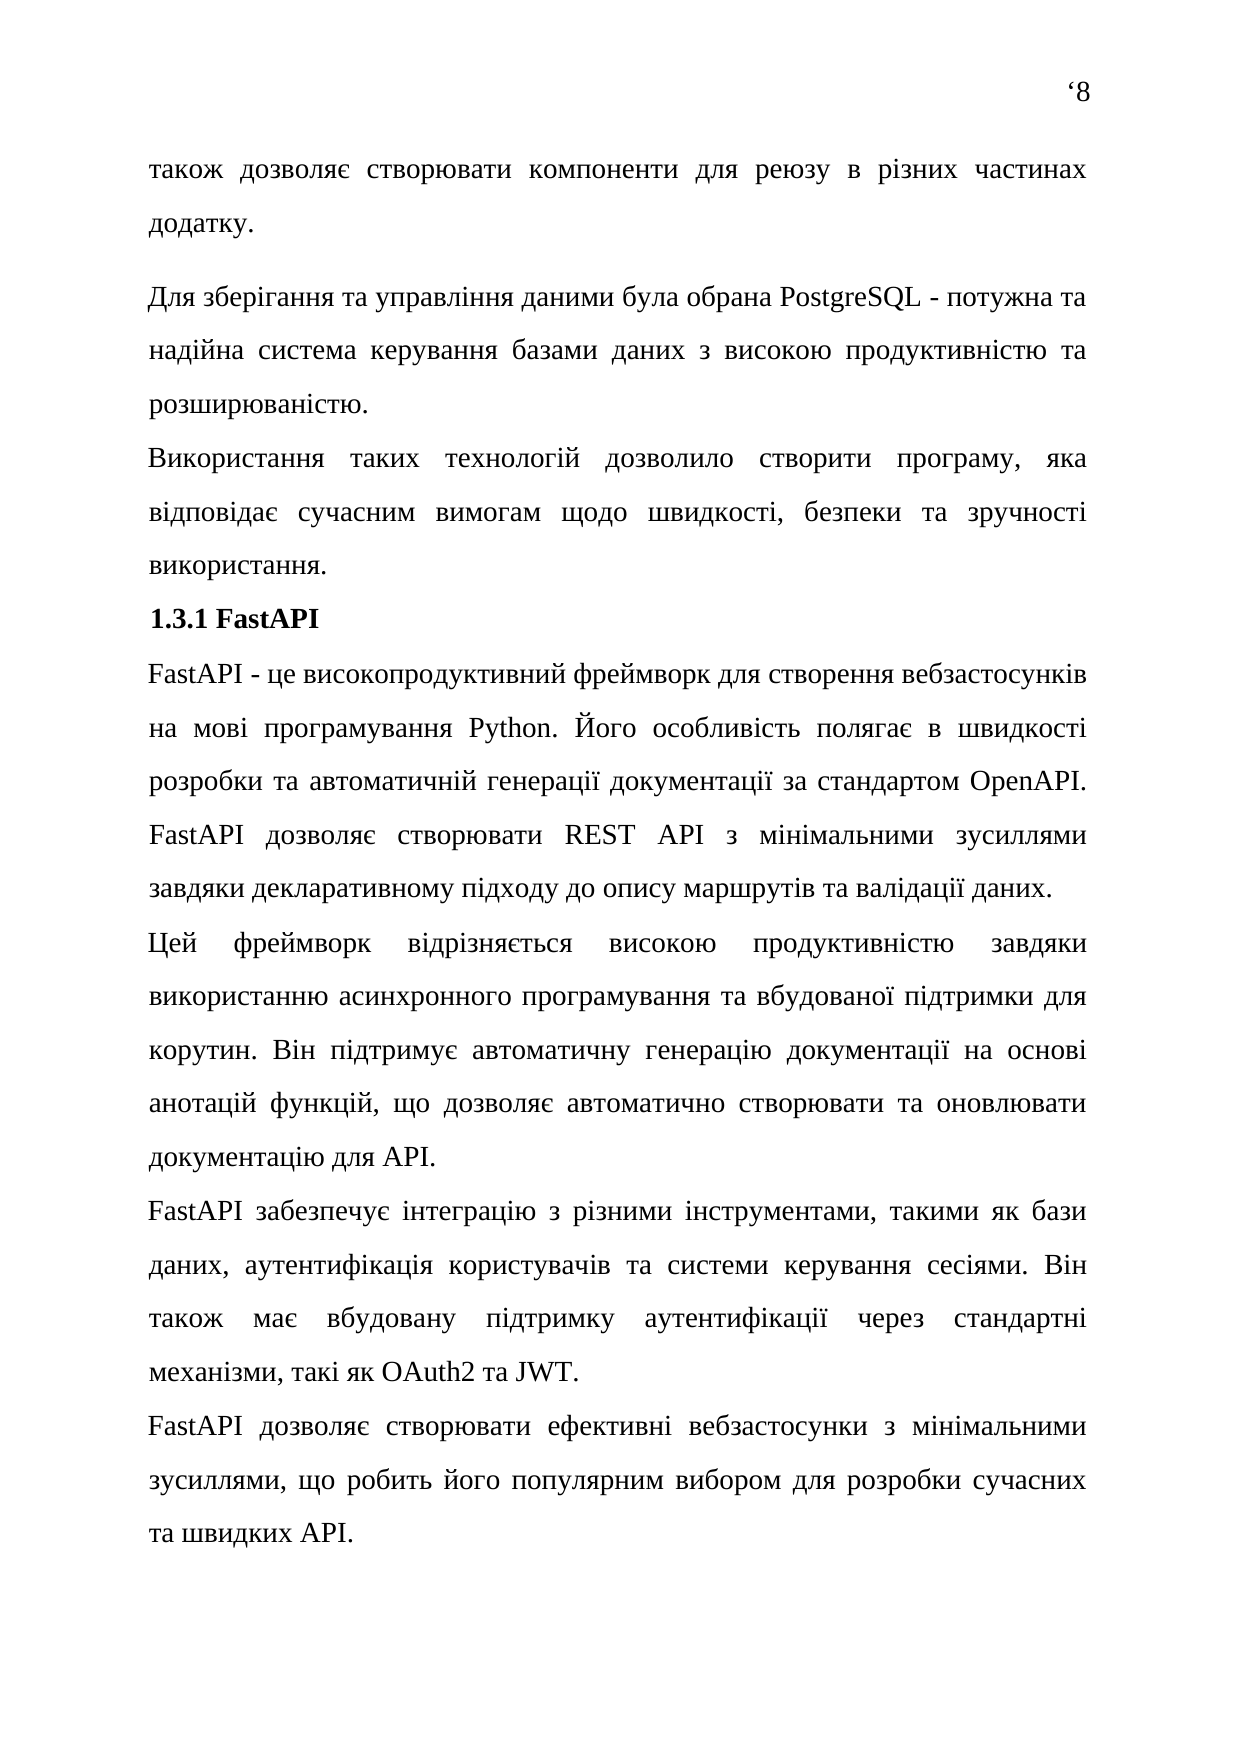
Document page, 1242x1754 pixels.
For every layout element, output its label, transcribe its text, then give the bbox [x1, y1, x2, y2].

text Використання таких технологій дозволило створити програму, яка відповідає сучасним вимогам щодо швидкості, безпеки та зручності використання. [147, 440, 1088, 581]
text Цей фреймворк відрізняється високою продуктивністю завдяки використанню асинхронного програмування та вбудованої підтримки для корутин. Він підтримує автоматичну генерацію документації на основі анотацій функцій, що дозволяє автоматично створювати та оновлювати документацію для API. [147, 925, 1088, 1173]
text FastAPI - це високопродуктивний фреймворк для створення вебзастосунків на мові програмування Python. Його особливість полягає в швидкості розробки та автоматичній генерації документації за стандартом OpenAPI. FastAPI дозволяє створювати REST API з мінімальними зусиллями завдяки декларативному підходу до опису маршрутів та валідації даних. [147, 656, 1088, 904]
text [150, 151, 1090, 238]
text FastAPI дозволяє створювати ефективні вебзастосунки з мінімальними зусиллями, що робить його популярним вибором для розробки сучасних та швидких API. [147, 1408, 1088, 1549]
text Для зберігання та управління даними була обрана PostgreSQL - потужна та надійна система керування базами даних з високою продуктивністю та розширюваністю. [147, 279, 1088, 419]
subtitle 1.3.1 FastAPI [150, 601, 1090, 635]
text FastAPI забезпечує інтеграцію з різними інструментами, такими як бази даних, аутентифікація користувачів та системи керування сесіями. Він також має вбудовану підтримку аутентифікації через стандартні механізми, такі як OAuth2 та JWT. [147, 1193, 1088, 1388]
